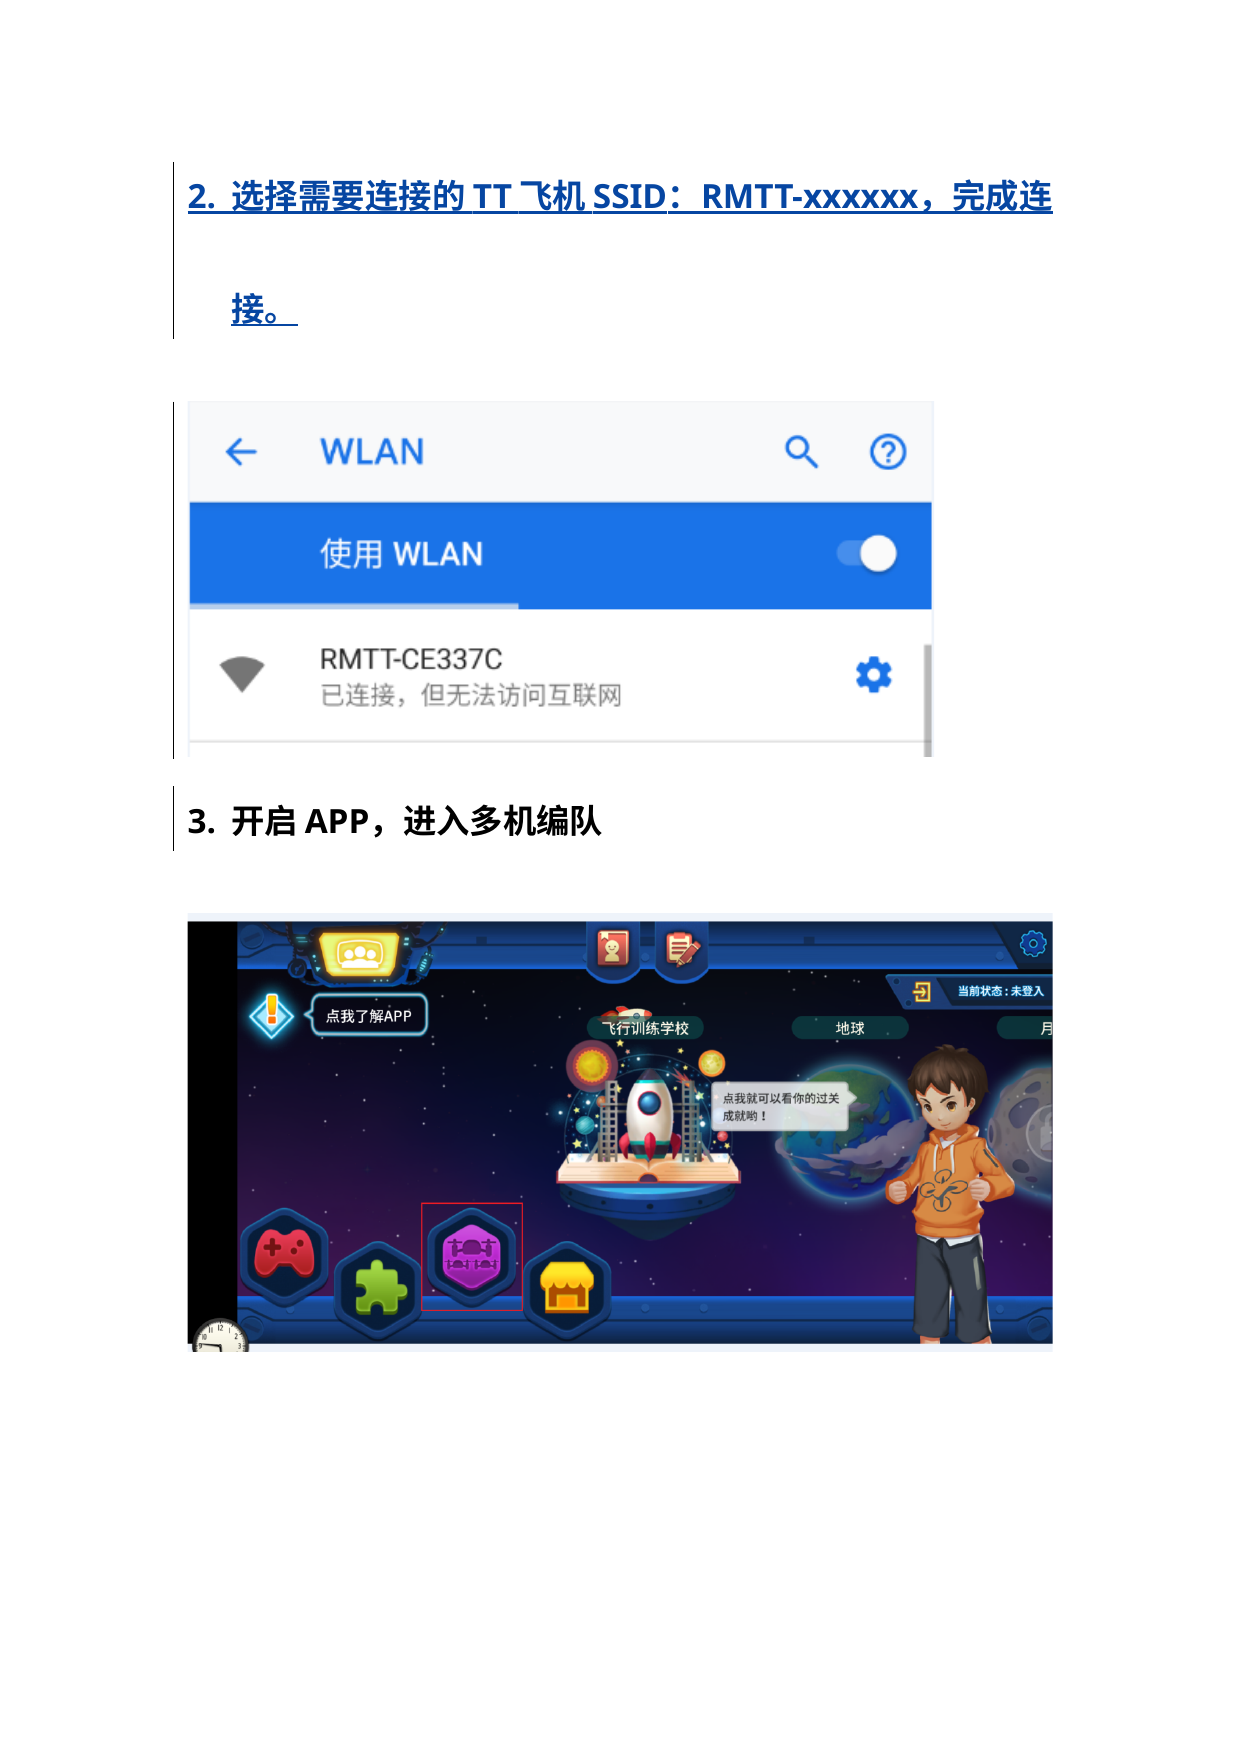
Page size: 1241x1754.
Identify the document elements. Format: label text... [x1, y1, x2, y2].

picture [187, 401, 935, 757]
subtitle 开启APP，进入多机编队 [187, 786, 1053, 851]
picture [187, 913, 1053, 1352]
